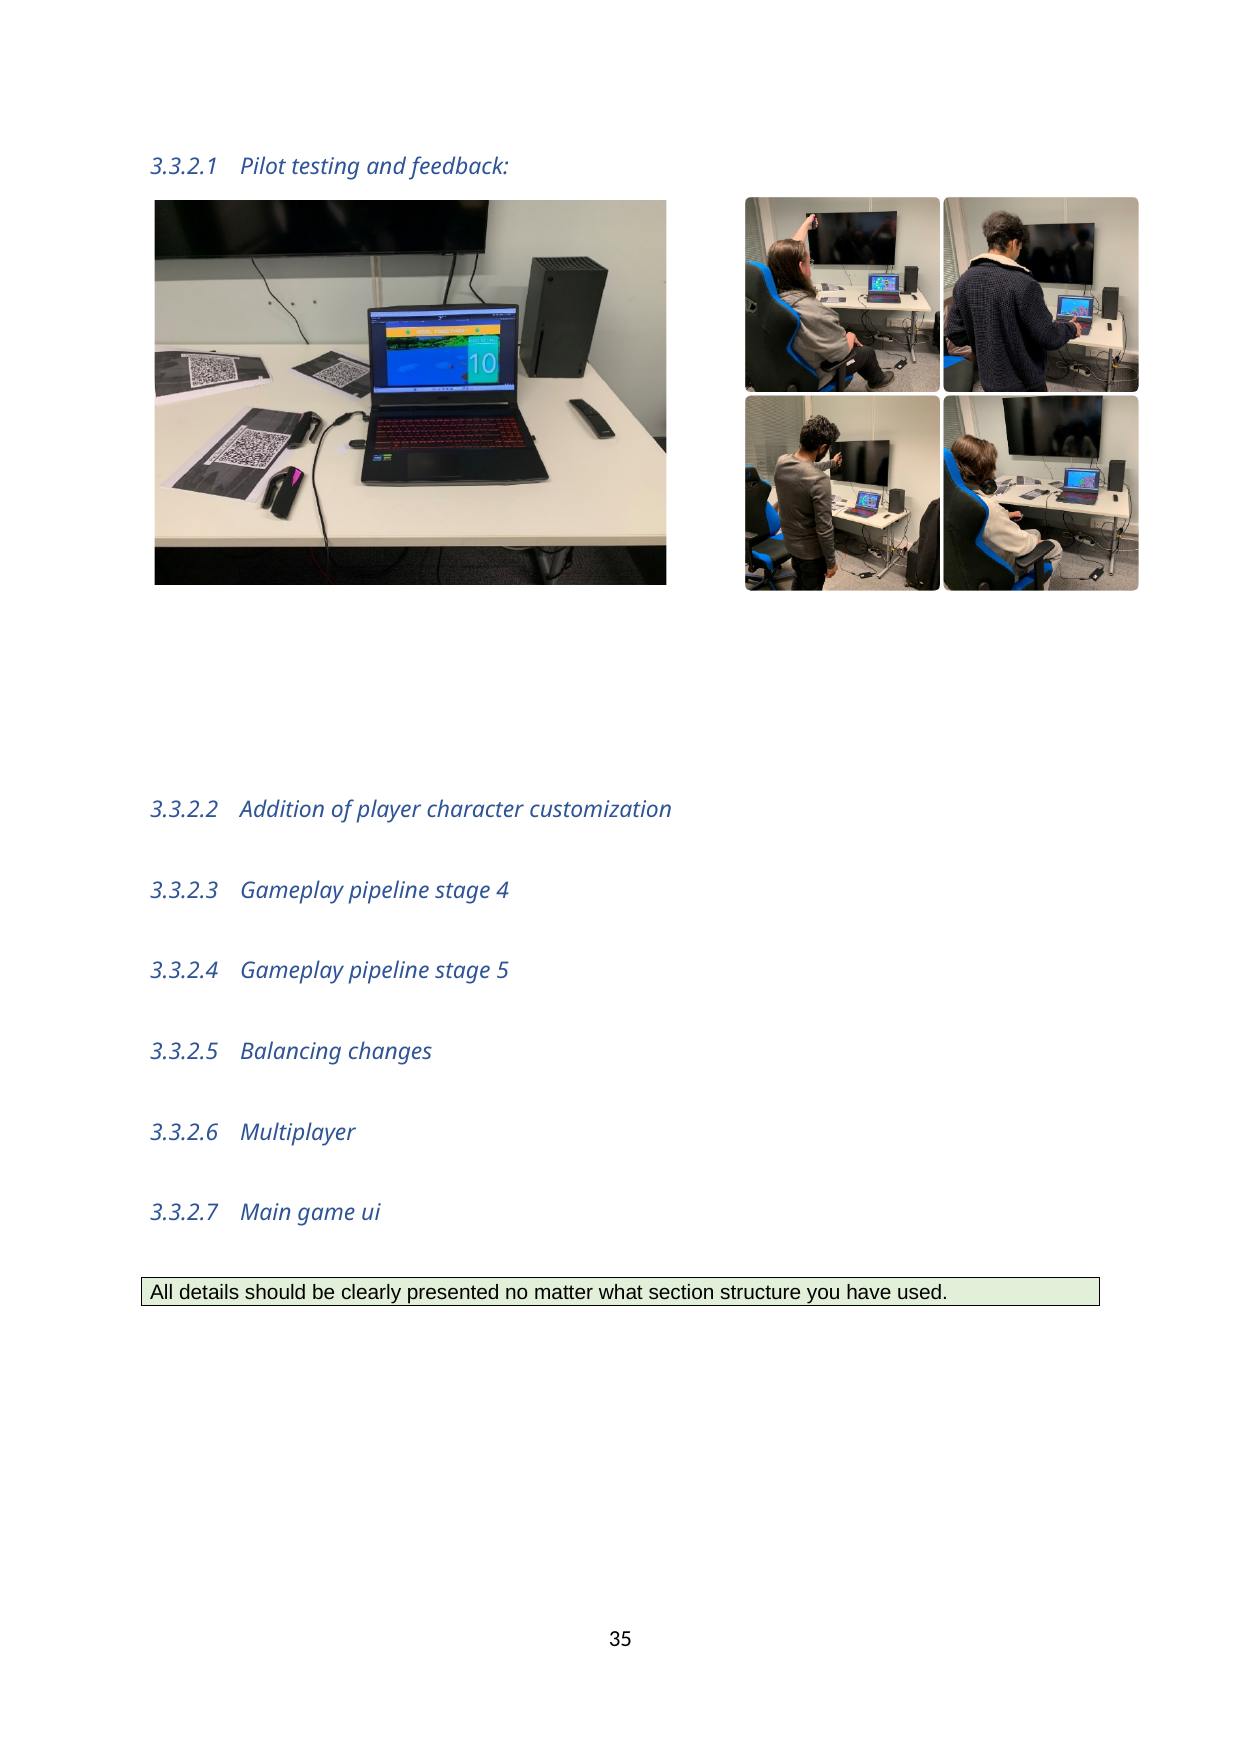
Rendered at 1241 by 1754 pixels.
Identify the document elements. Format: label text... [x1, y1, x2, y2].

picture [154, 200, 667, 585]
subtitle Pilot testing and feedback: [150, 150, 1090, 181]
subtitle Multiplayer [150, 1116, 1090, 1147]
subtitle Addition of player character customization [150, 793, 1090, 824]
picture [741, 193, 1142, 594]
subtitle Balancing changes [150, 1035, 1090, 1066]
subtitle Gameplay pipeline stage 5 [150, 954, 1090, 986]
subtitle Gameplay pipeline stage 4 [150, 874, 1090, 905]
subtitle Main game ui [150, 1196, 1090, 1227]
text All details should be clearly presented no matter what section structure you have used. [142, 1278, 1099, 1305]
